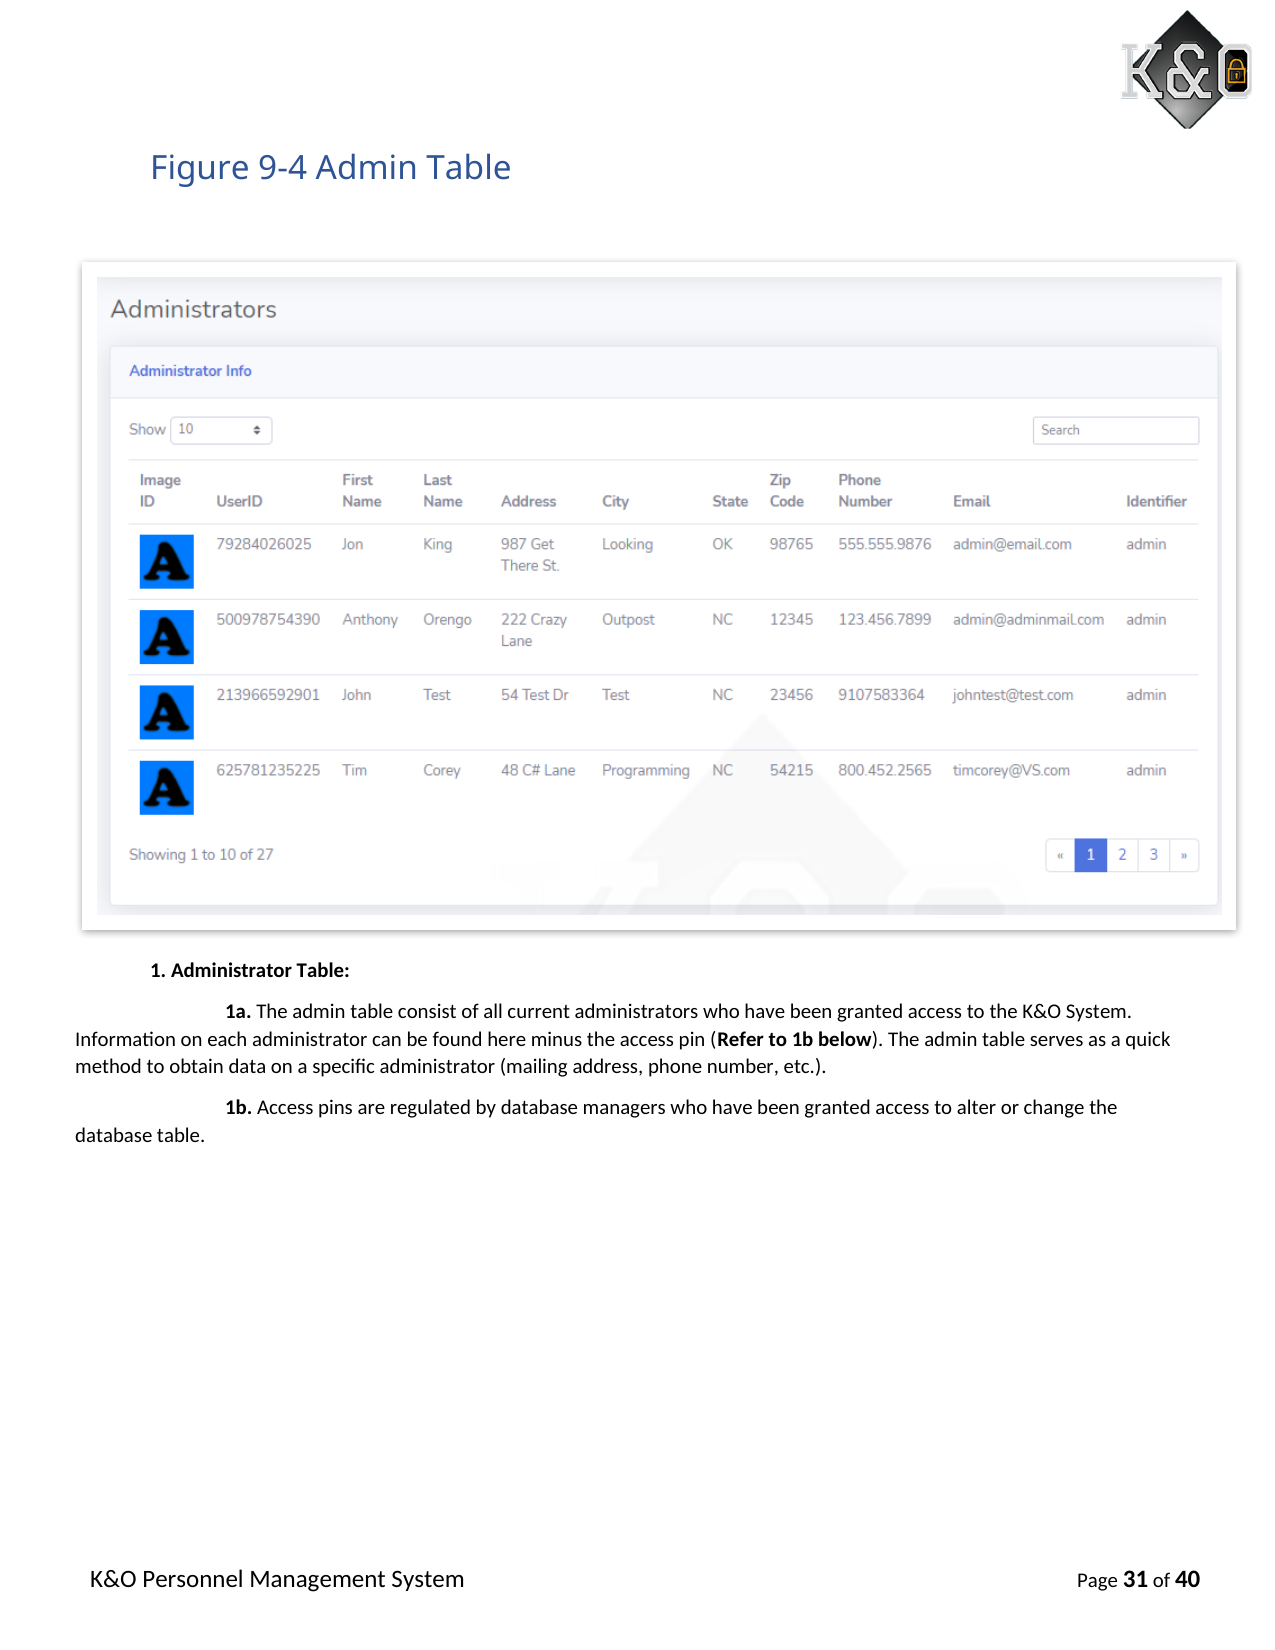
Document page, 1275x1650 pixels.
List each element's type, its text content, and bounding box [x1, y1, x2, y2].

picture [1120, 9, 1252, 128]
subtitle Figure 9-4 Admin Table [75, 144, 1200, 189]
text 1a. The admin table consist of all current administrators who have been granted access to the K&O System. Information on each administrator can be found here minus the access pin (Refer to 1b below). The admin table serves as a quick method to obtain data on a specific administrator (mailing address, phone number, etc.). [75, 998, 1200, 1079]
text 1b. Access pins are regulated by database managers who have been granted access to alter or change the database table. [75, 1094, 1200, 1147]
text 1. Administrator Table: [75, 957, 1200, 983]
